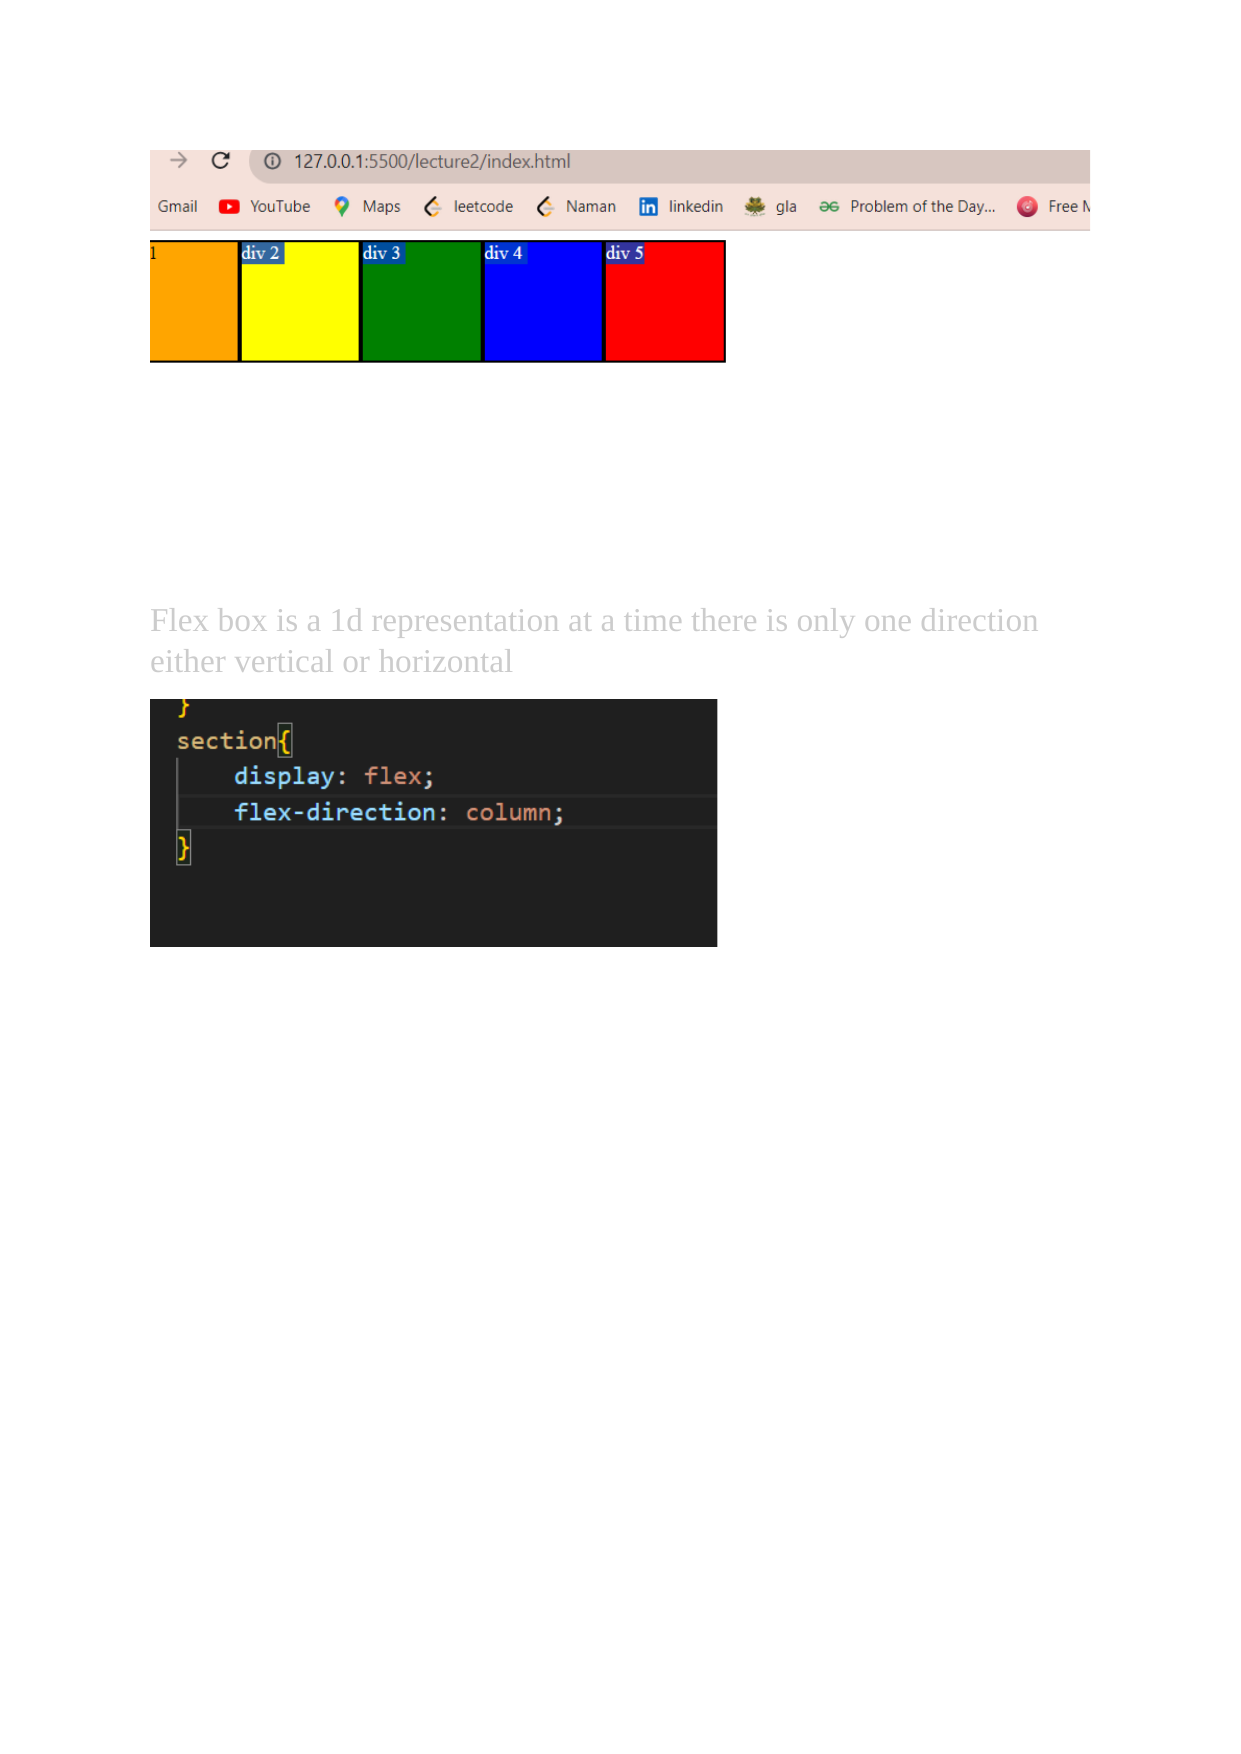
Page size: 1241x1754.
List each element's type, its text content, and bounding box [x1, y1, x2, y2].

text Flex box is a 1d representation at a time there is only one direction either vertical or horizontal [150, 600, 1090, 680]
picture [150, 699, 718, 947]
picture [150, 150, 1091, 524]
